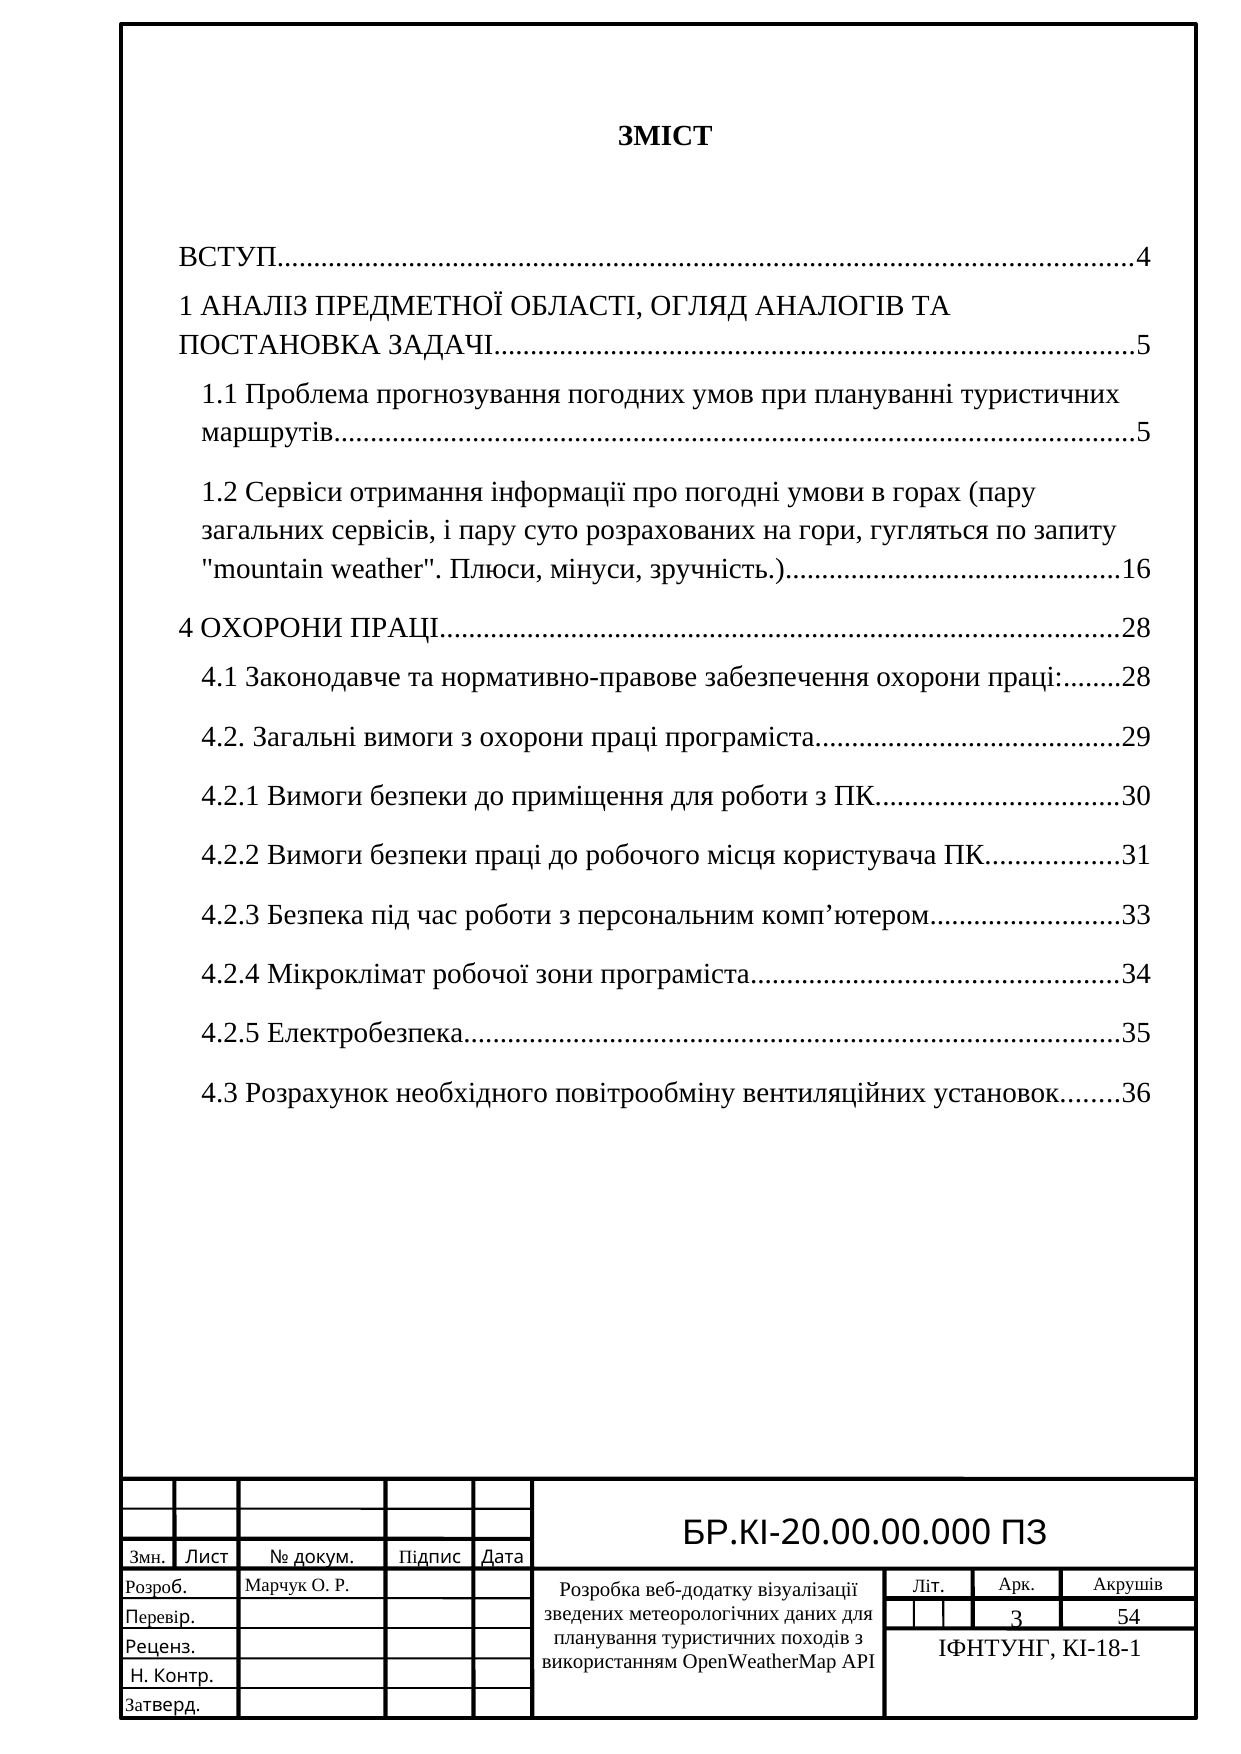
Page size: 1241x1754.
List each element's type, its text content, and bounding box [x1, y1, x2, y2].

text 1 АНАЛІЗ ПРЕДМЕТНОЇ ОБЛАСТІ, ОГЛЯД АНАЛОГІВ ТА ПОСТАНОВКА ЗАДАЧІ 5 [178, 288, 1152, 361]
text 4 ОХОРОНИ ПРАЦІ 28 [178, 610, 1152, 644]
text 4.2.1 Вимоги безпеки до приміщення для роботи з ПК. 30 [201, 778, 1152, 812]
text 4.2.2 Вимоги безпеки праці до робочого місця користувача ПК. 31 [201, 837, 1152, 871]
text 1.1 Проблема прогнозування погодних умов при плануванні туристичних маршрутів 5 [201, 376, 1152, 448]
text 4.1 Законодавче та нормативно-правове забезпечення охорони праці: 28 [201, 659, 1152, 693]
text 4.2.3 Безпека під час роботи з персональним комп’ютером 33 [201, 897, 1152, 930]
text 4.2.5 Електробезпека 35 [201, 1016, 1152, 1049]
subtitle Зміст [178, 118, 1152, 152]
text 4.3 Розрахунок необхідного повітрообміну вентиляційних установок. 36 [201, 1075, 1152, 1108]
text 4.2.4 Мікроклімат робочої зони програміста 34 [201, 956, 1152, 990]
text Вступ 4 [178, 239, 1152, 273]
text 1.2 Сервіси отримання інформації про погодні умови в горах (пару загальних сервісів, і пару суто розрахованих на гори, гугляться по запиту "mountain weather". Плюси, мінуси, зручність.) 16 [201, 474, 1152, 584]
text 4.2. Загальні вимоги з охорони праці програміста. 29 [201, 719, 1152, 752]
